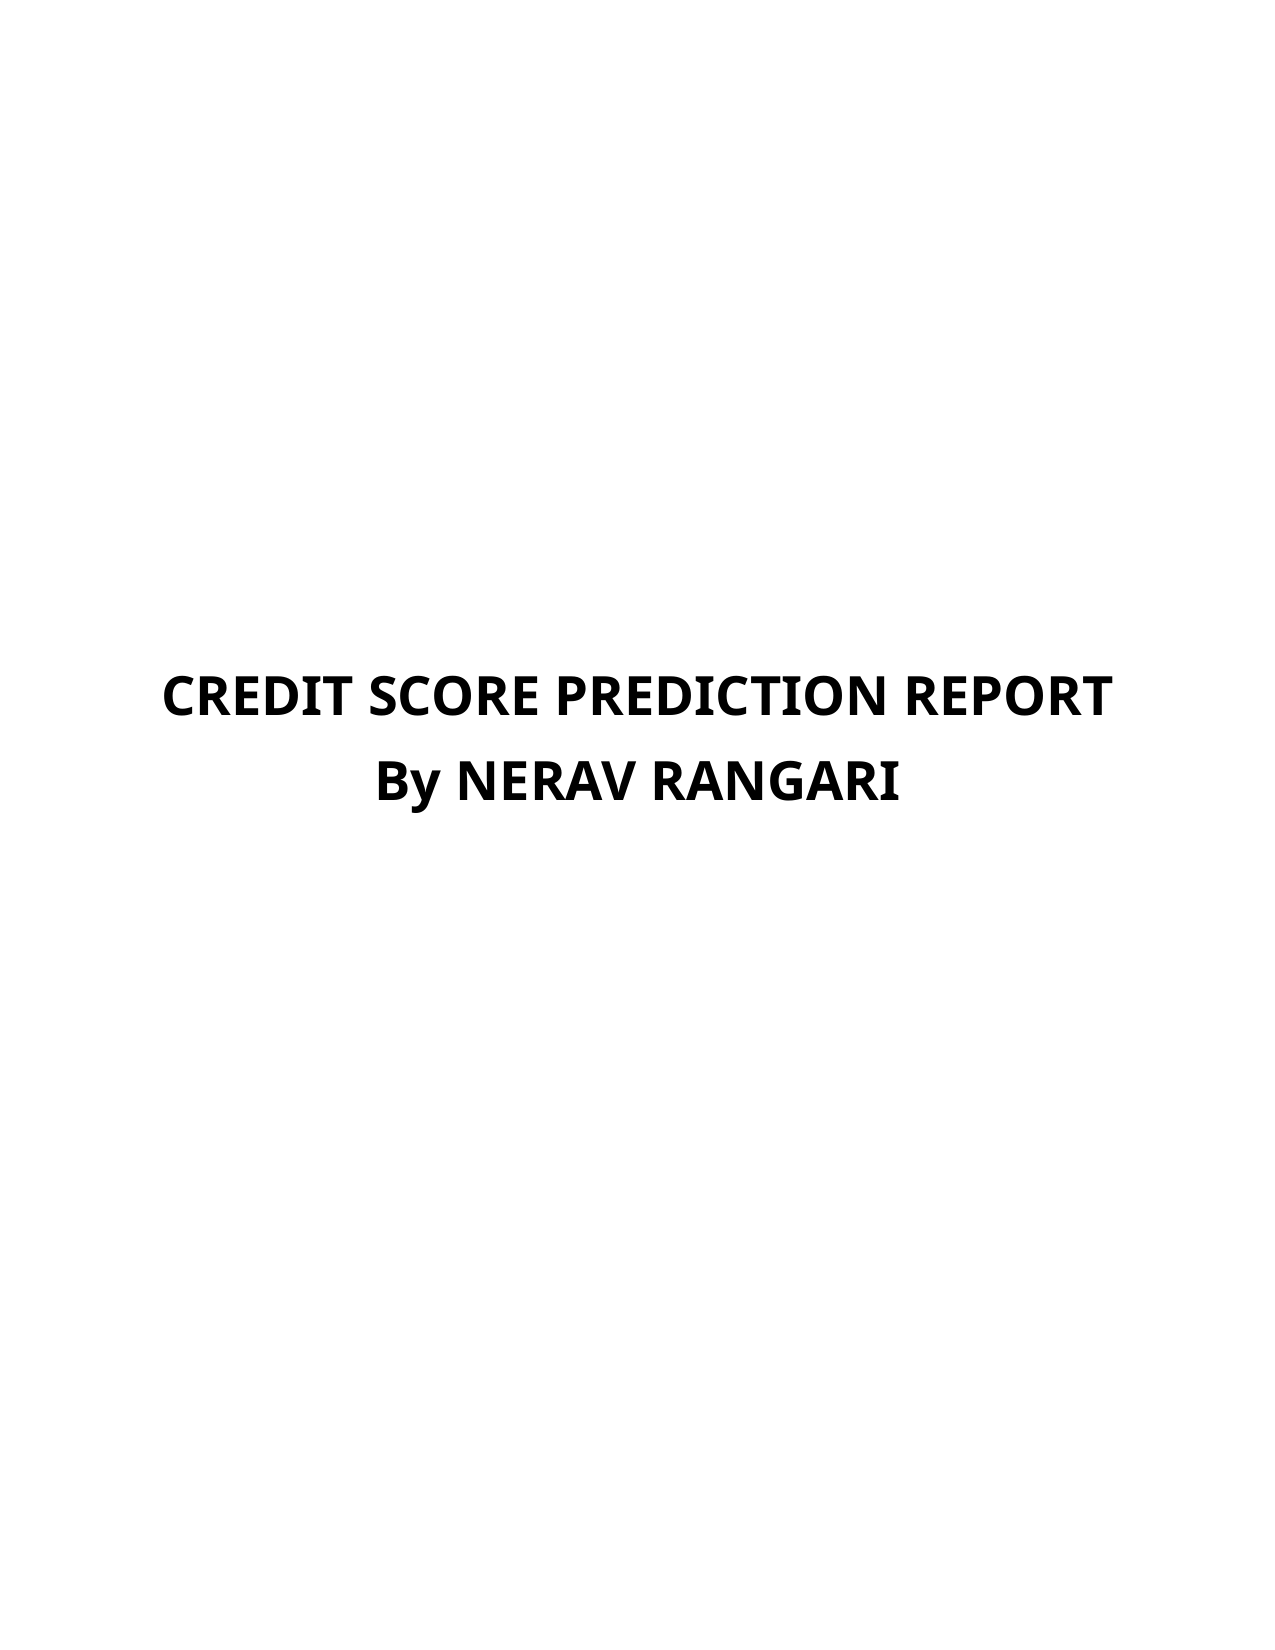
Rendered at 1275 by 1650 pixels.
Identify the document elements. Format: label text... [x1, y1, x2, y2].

text CREDIT SCORE PREDICTION REPORT By NERAV RANGARI [150, 657, 1125, 816]
